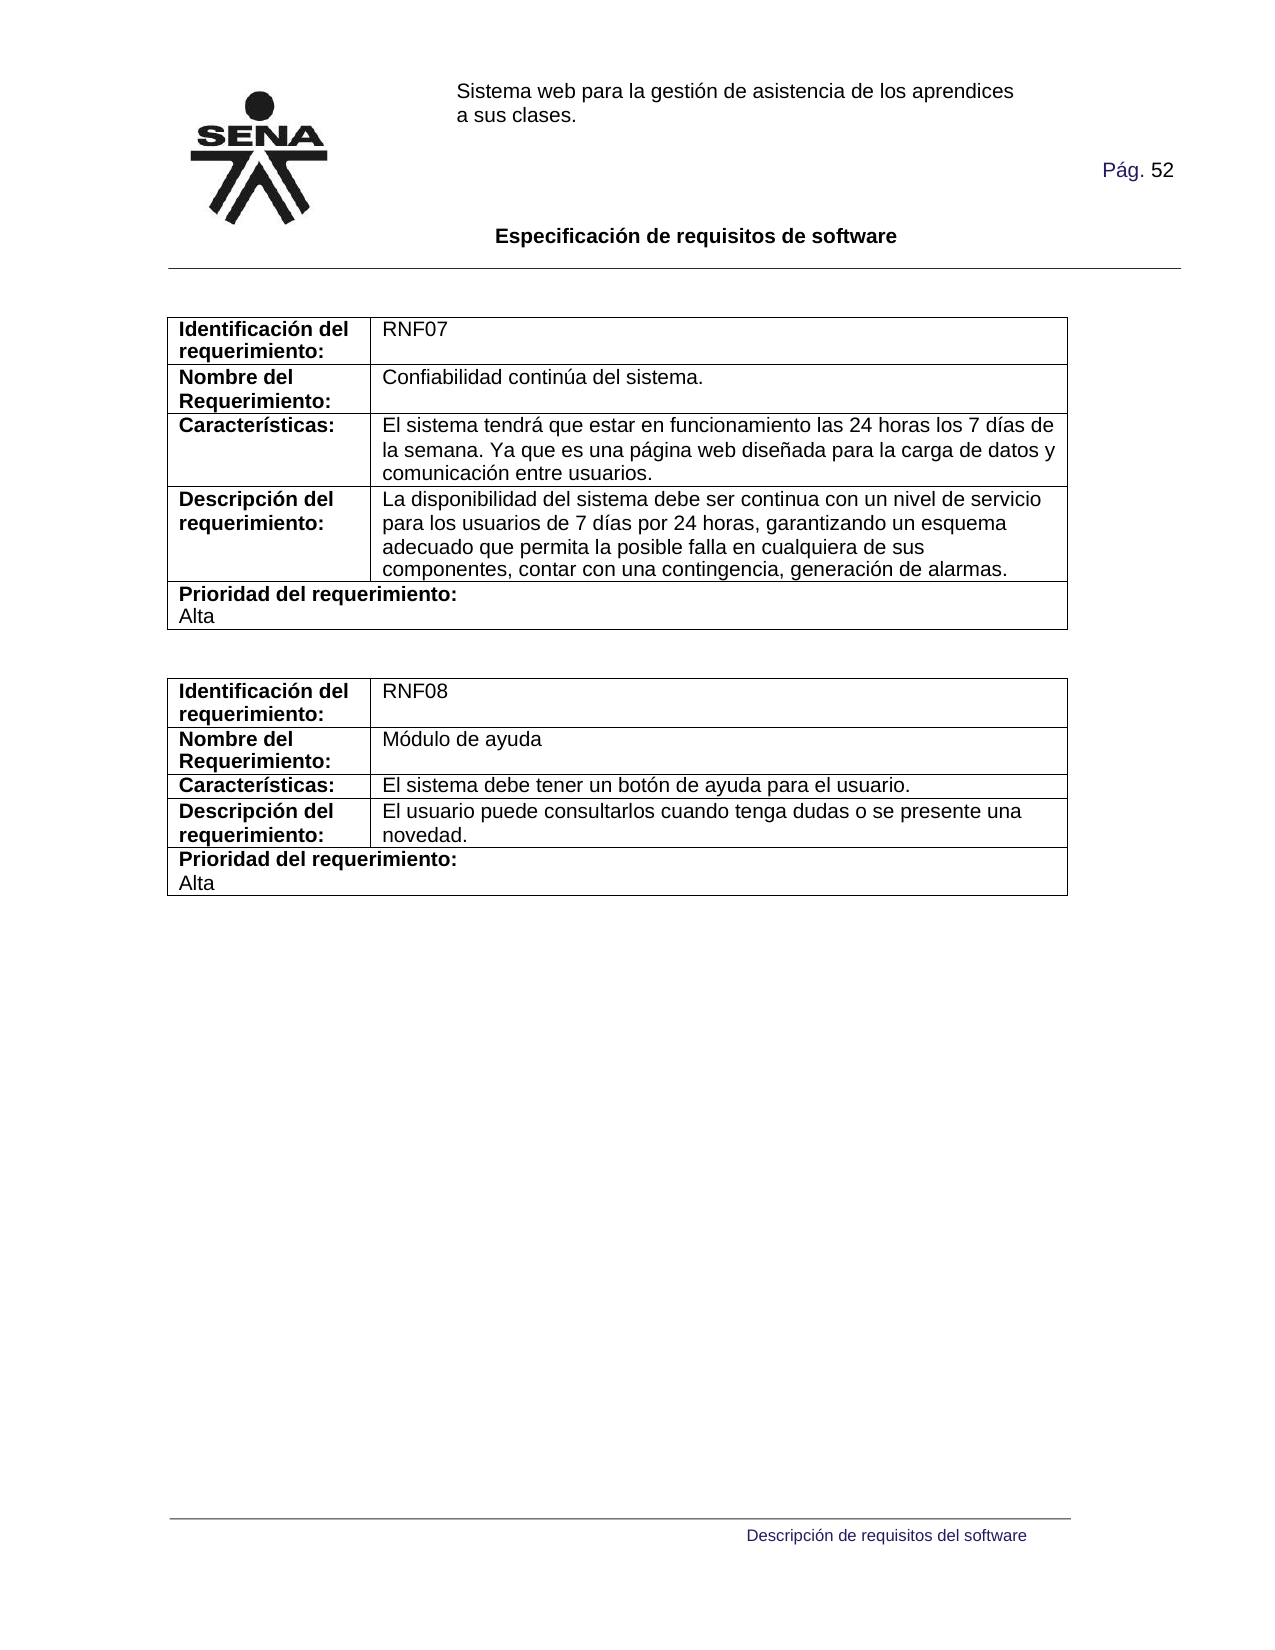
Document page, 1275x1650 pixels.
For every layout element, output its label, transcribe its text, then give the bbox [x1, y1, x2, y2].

table_cell El sistema debe tener un botón de ayuda para el usuario. [371, 775, 1067, 798]
table_cell Descripción del requerimiento: [168, 799, 370, 847]
table_cell El sistema tendrá que estar en funcionamiento las 24 horas los 7 días de la semana. Ya que es una página web diseñada para la carga de datos y comunicación entre usuarios. [371, 414, 1067, 486]
table_cell Características: [168, 414, 370, 486]
table_cell Prioridad del requerimiento: Alta [168, 582, 1067, 629]
table_header RNF08 [371, 679, 1067, 727]
picture [190, 87, 328, 225]
table_cell Confiabilidad continúa del sistema. [371, 365, 1067, 413]
table_cell Características: [168, 775, 370, 798]
table_header RNF07 [371, 318, 1067, 364]
table_cell Módulo de ayuda [371, 728, 1067, 774]
table_header Identificación del requerimiento: [168, 679, 370, 727]
table_header Identificación del requerimiento: [168, 318, 370, 364]
table_cell Nombre del Requerimiento: [168, 728, 370, 774]
table_cell El usuario puede consultarlos cuando tenga dudas o se presente una novedad. [371, 799, 1067, 847]
table_cell Prioridad del requerimiento: Alta [168, 848, 1067, 895]
table_cell Descripción del requerimiento: [168, 487, 370, 581]
table_cell Nombre del Requerimiento: [168, 365, 370, 413]
table_cell La disponibilidad del sistema debe ser continua con un nivel de servicio para los usuarios de 7 días por 24 horas, garantizando un esquema adecuado que permita la posible falla en cualquiera de sus componentes, contar con una contingencia, generación de alarmas. [371, 487, 1067, 581]
